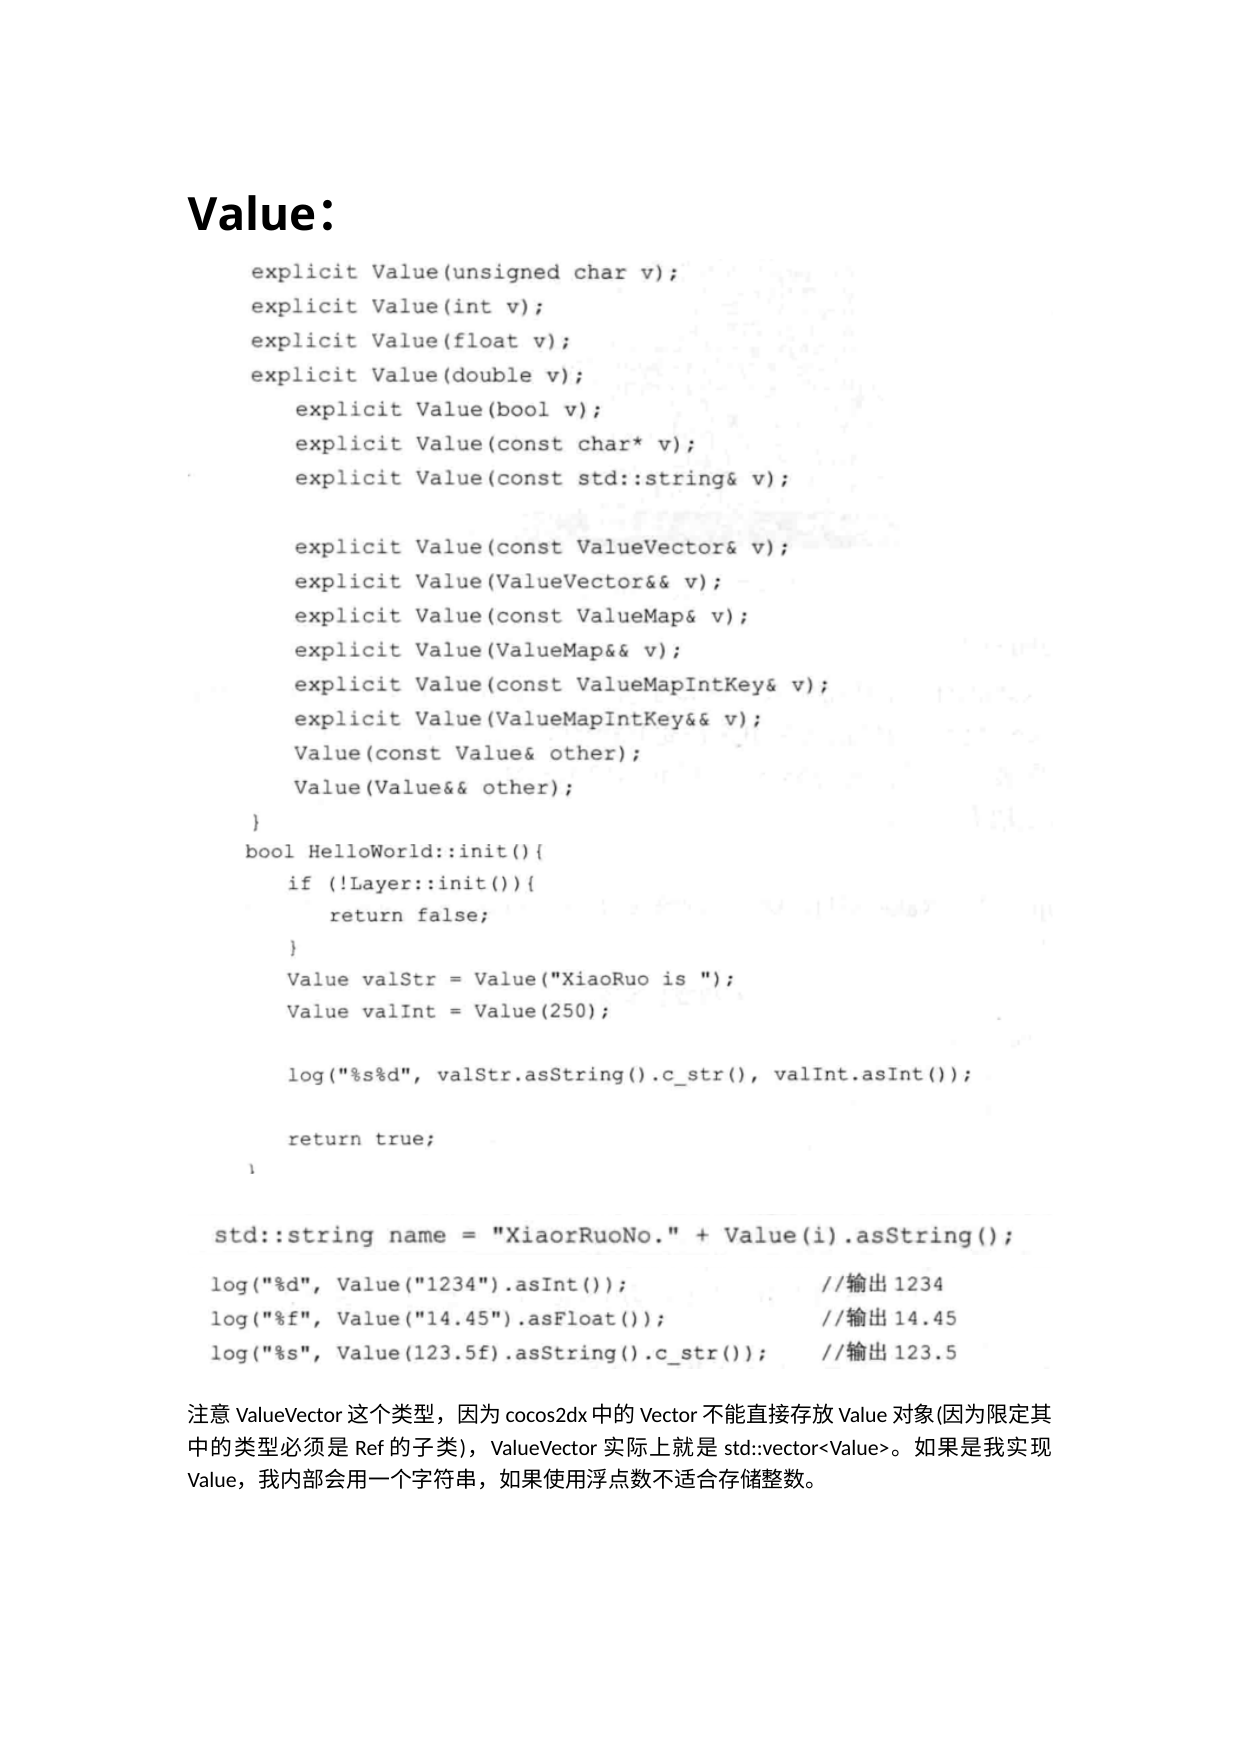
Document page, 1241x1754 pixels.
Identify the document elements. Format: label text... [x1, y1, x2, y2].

picture [187, 844, 1053, 1174]
picture [187, 259, 1053, 833]
text 注意ValueVector这个类型，因为cocos2dx中的Vector不能直接存放Value对象(因为限定其中的类型必须是Ref的子类)，ValueVector实际上就是std::vector<Value>。如果是我实现Value，我内部会用一个字符串，如果使用浮点数不适合存储整数。 [187, 1397, 1053, 1494]
text Cocos2d-x3前版本和后版本中对类的定义改变都不小。和x2相比，将Layer和Node类缩小了，去除了Layer类对屏幕触摸的监听。同时去除了一些类，CCString、CCInteger、CCArray、CCDictionary等，加入了Value、Vector、Map。Value： [187, 162, 1053, 259]
picture [187, 1214, 1053, 1255]
picture [187, 1267, 1053, 1369]
